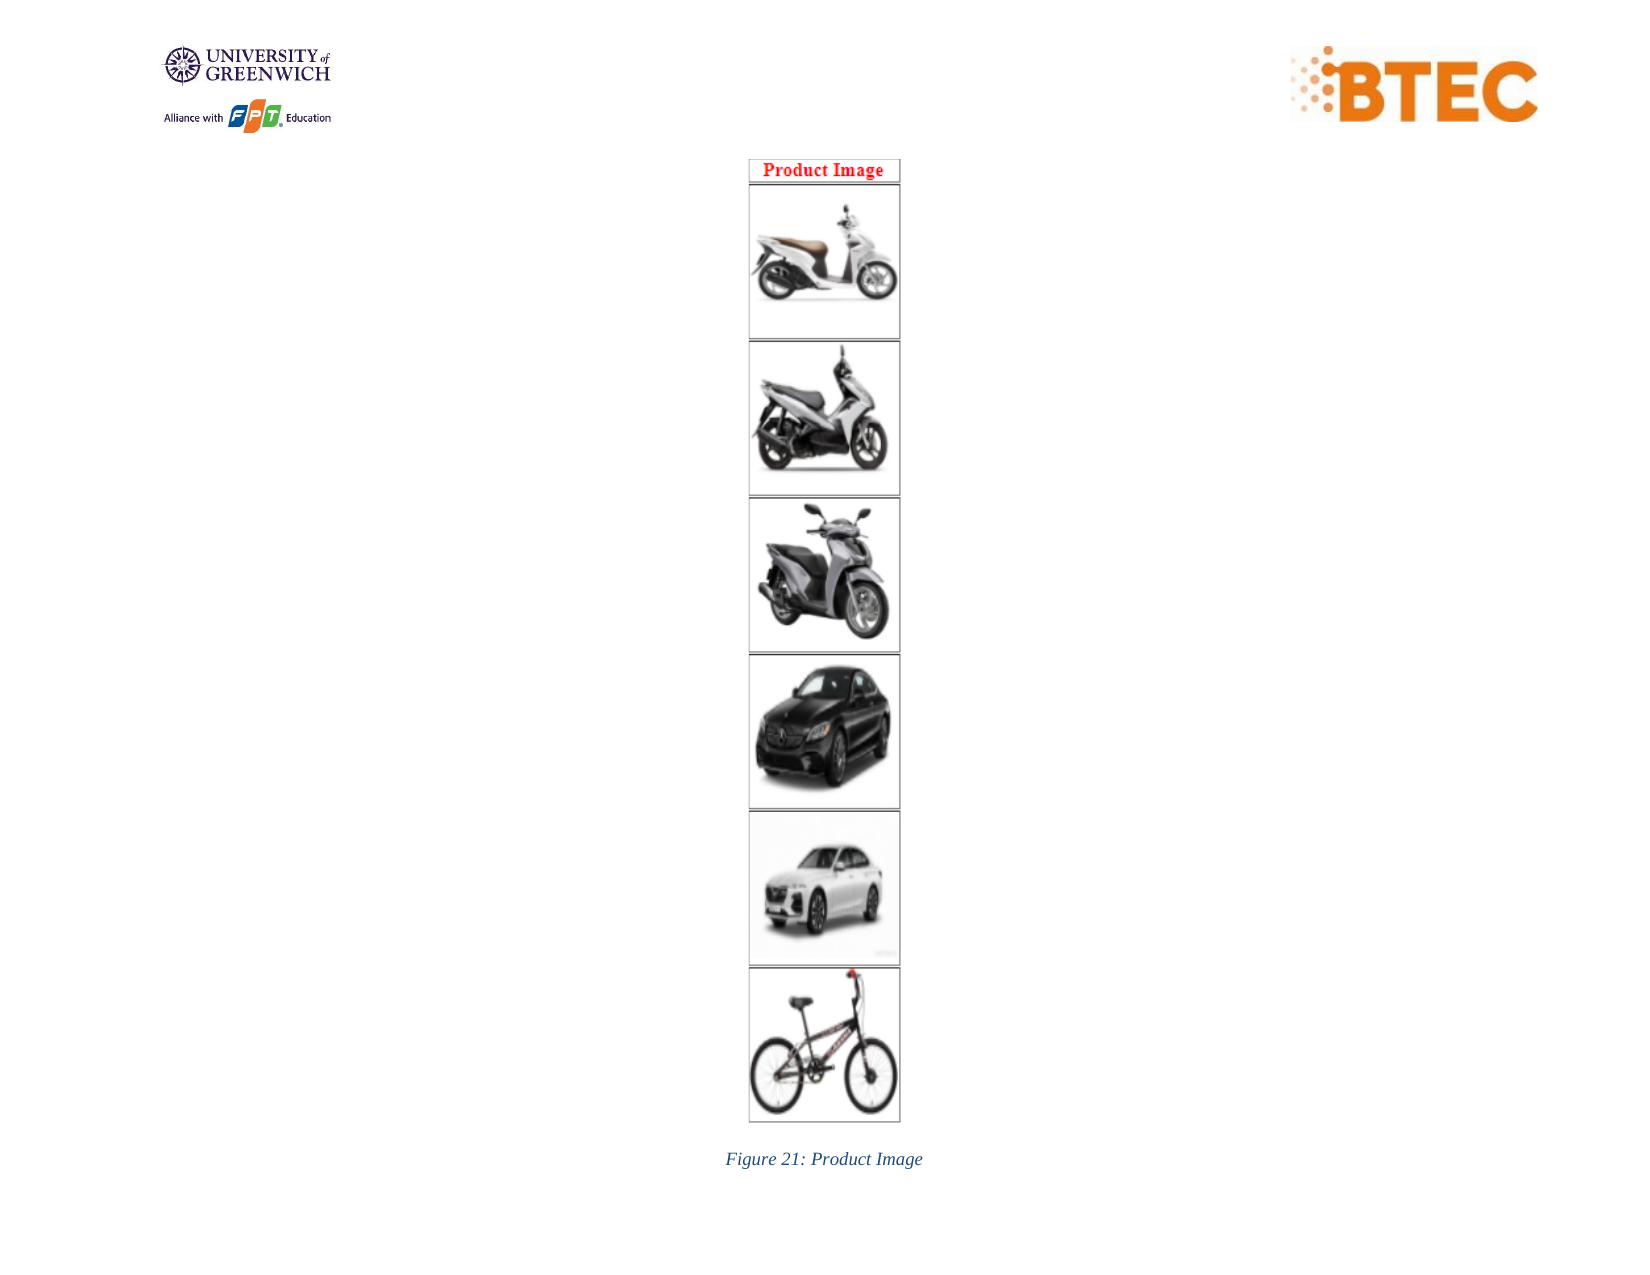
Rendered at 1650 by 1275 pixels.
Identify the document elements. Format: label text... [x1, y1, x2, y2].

text Figure 21: Product Image [150, 1148, 1500, 1170]
picture [1290, 46, 1538, 122]
picture [150, 32, 343, 144]
